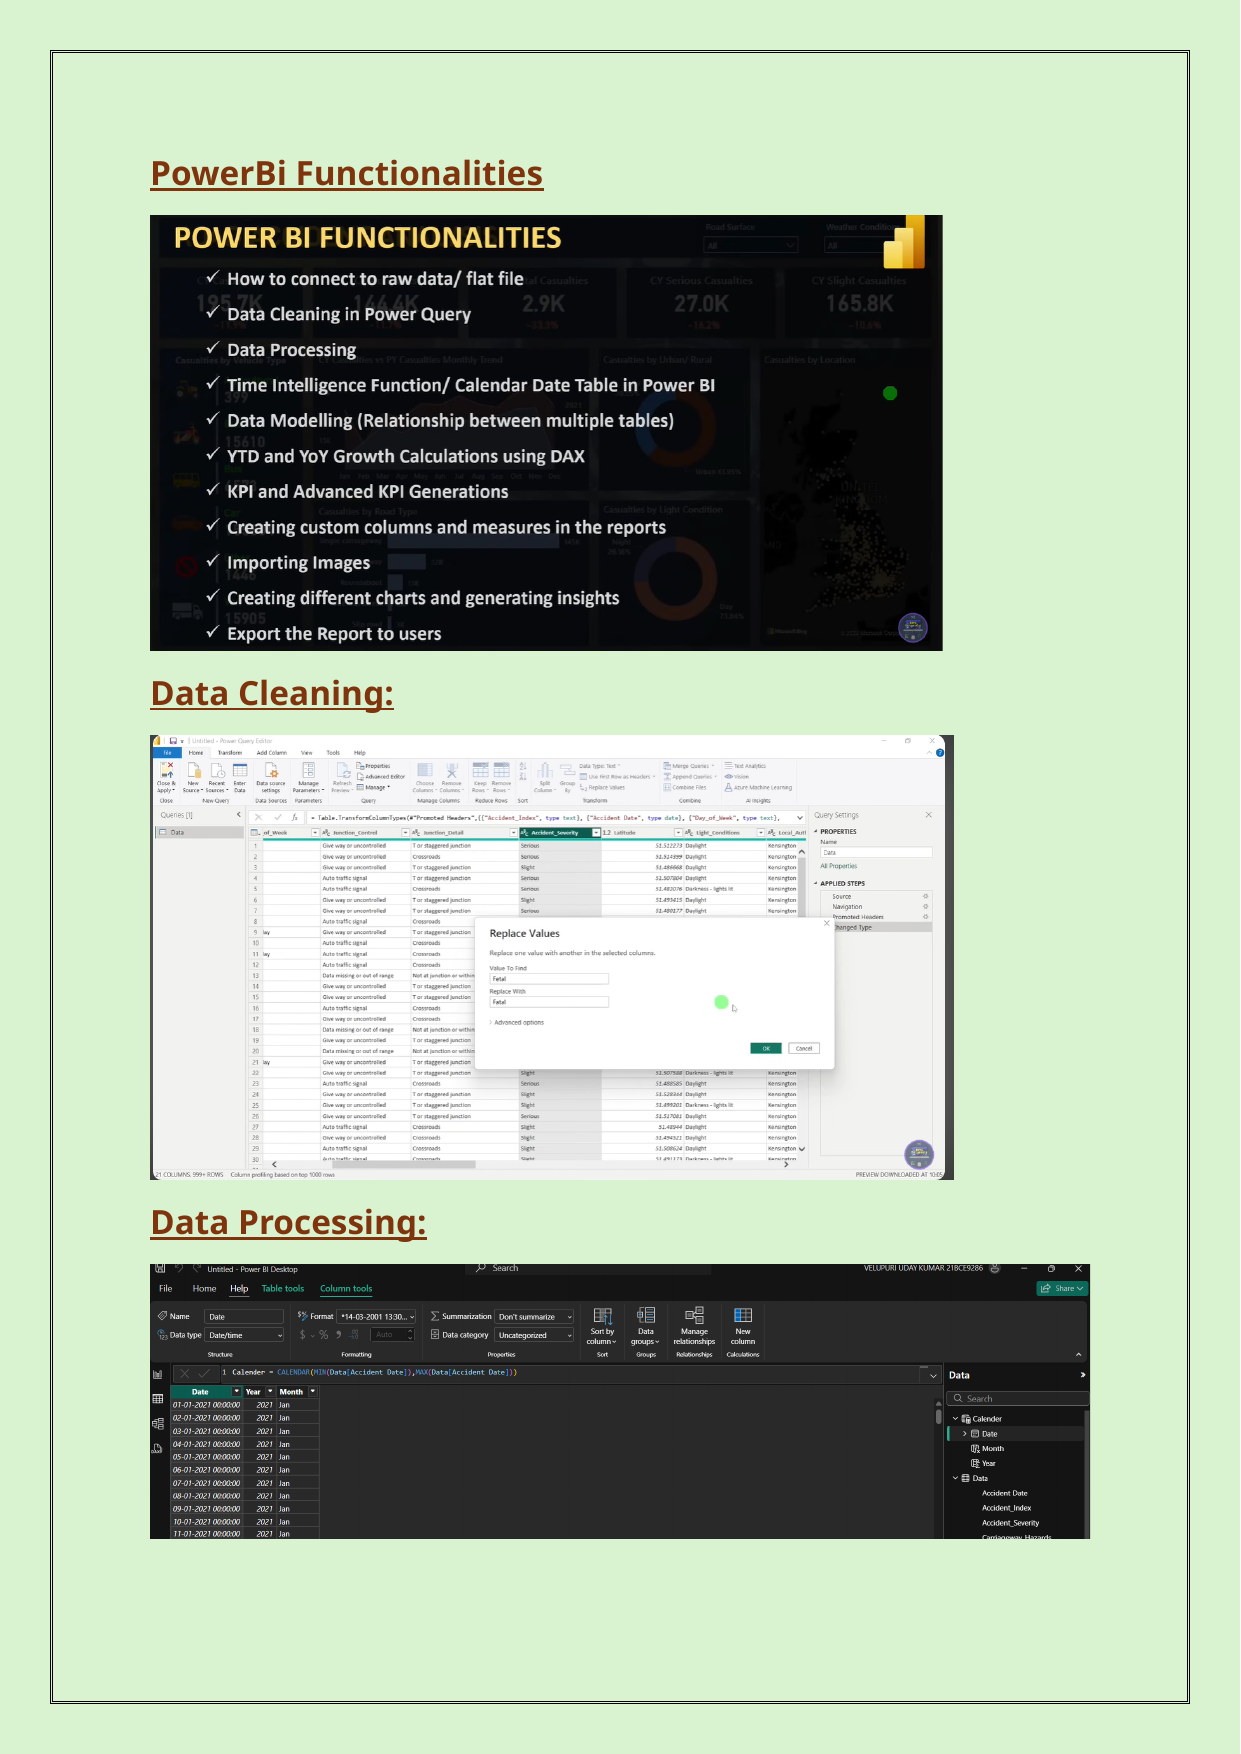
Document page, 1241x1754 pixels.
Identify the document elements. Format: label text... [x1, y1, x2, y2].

picture [150, 735, 954, 1180]
text PowerBi Functionalities [150, 150, 1090, 195]
picture [150, 1264, 1091, 1539]
text Data Cleaning: [150, 669, 1090, 715]
picture [150, 215, 943, 651]
text Data Processing: [150, 1199, 1090, 1244]
